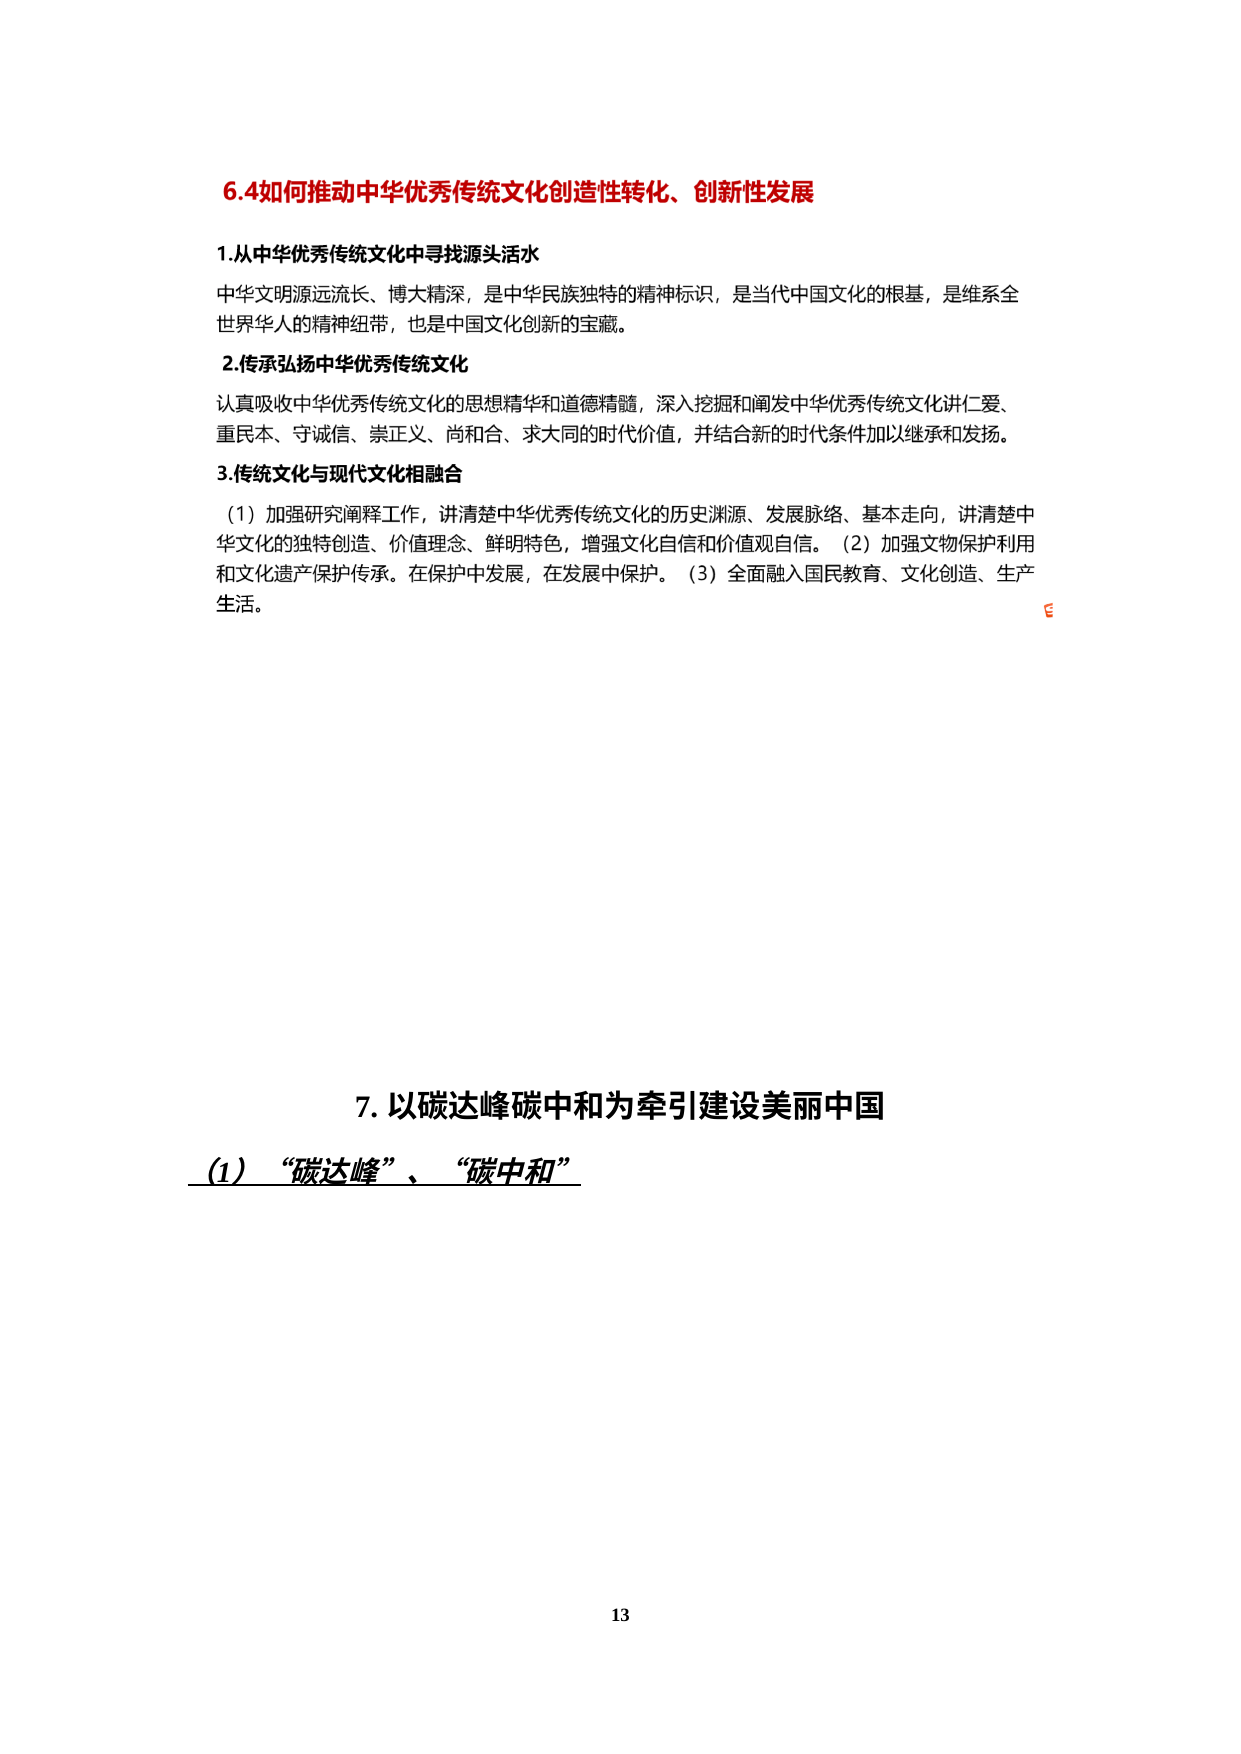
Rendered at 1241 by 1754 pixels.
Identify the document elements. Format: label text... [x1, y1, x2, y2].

text 7. 以碳达峰碳中和为牵引建设美丽中国 [187, 1072, 1053, 1137]
picture [187, 161, 1053, 627]
text （1）“碳达峰”、“碳中和” [187, 1137, 1053, 1202]
